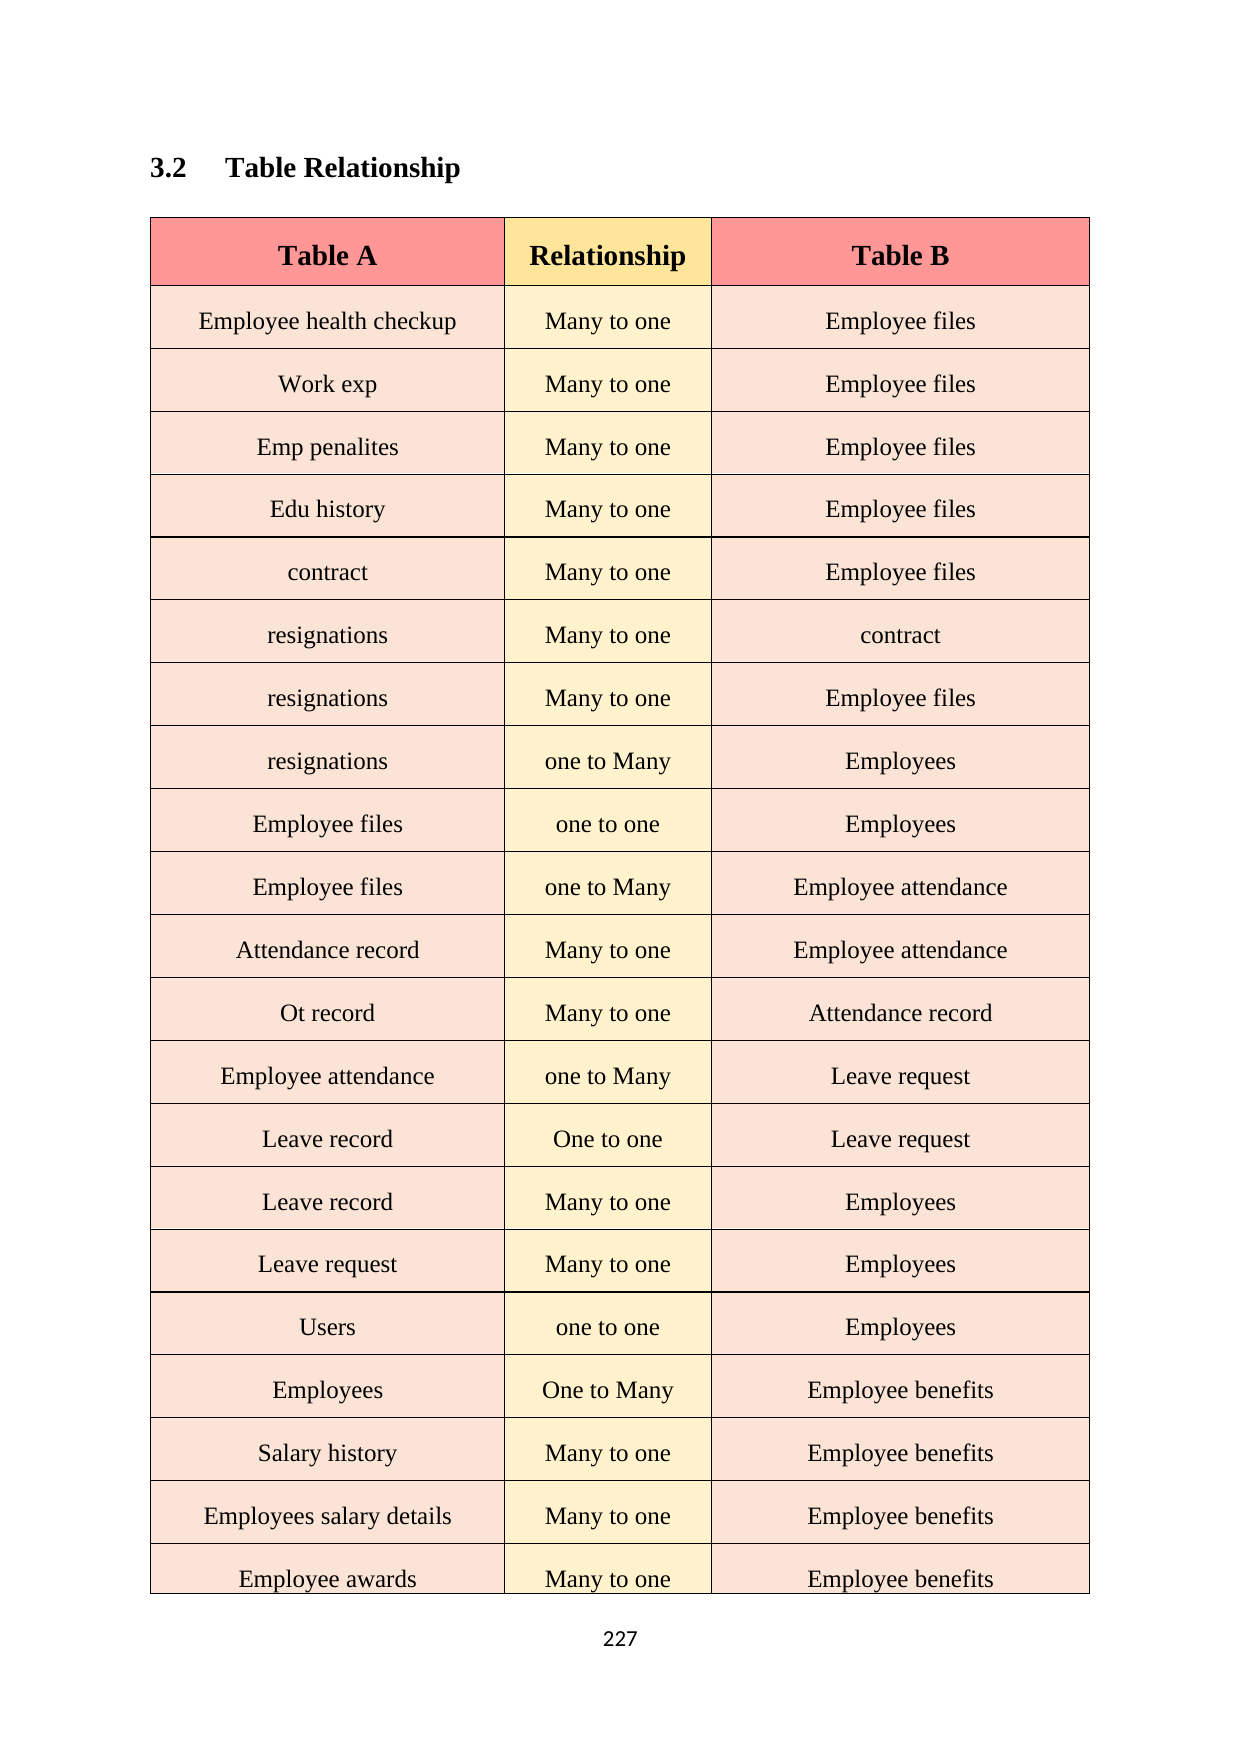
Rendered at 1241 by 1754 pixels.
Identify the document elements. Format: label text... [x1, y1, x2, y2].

table_cell Employee benefits [712, 1355, 1089, 1417]
table_cell Employees [712, 1293, 1089, 1354]
table_cell Employee attendance [712, 852, 1089, 914]
table_cell contract [151, 538, 504, 599]
table_cell One to Many [505, 1355, 711, 1417]
table_cell resignations [151, 600, 504, 662]
table_cell Users [151, 1293, 504, 1354]
table_cell Leave request [712, 1041, 1089, 1103]
table_cell Many to one [505, 915, 711, 977]
table_cell resignations [151, 663, 504, 725]
table_cell Employee files [712, 475, 1089, 536]
table_cell Employees salary details [151, 1481, 504, 1543]
table_cell Employee benefits [712, 1481, 1089, 1543]
table_cell Many to one [505, 1544, 711, 1593]
table_cell Many to one [505, 1418, 711, 1480]
table_cell Employee attendance [712, 915, 1089, 977]
table_cell Many to one [505, 978, 711, 1040]
table_cell Salary history [151, 1418, 504, 1480]
table_cell Many to one [505, 600, 711, 662]
table_cell Many to one [505, 538, 711, 599]
table_cell Employees [712, 1230, 1089, 1291]
table_cell Leave record [151, 1104, 504, 1166]
table_cell one to Many [505, 726, 711, 788]
table_cell contract [712, 600, 1089, 662]
table_cell Leave request [712, 1104, 1089, 1166]
table_cell Employee awards [151, 1544, 504, 1593]
table_cell Employee benefits [712, 1544, 1089, 1593]
table_cell Emp penalites [151, 412, 504, 473]
table_cell Employee files [712, 286, 1089, 348]
table_cell Leave record [151, 1167, 504, 1228]
text 3.2 Table Relationship [150, 150, 1090, 183]
table_cell Many to one [505, 412, 711, 473]
table_cell Ot record [151, 978, 504, 1040]
table_cell Employee benefits [712, 1418, 1089, 1480]
table_cell Employee files [151, 852, 504, 914]
table_header Table B [712, 218, 1089, 285]
table_cell Employees [712, 789, 1089, 851]
table_cell one to one [505, 1293, 711, 1354]
table_cell Attendance record [712, 978, 1089, 1040]
table_cell Employees [712, 726, 1089, 788]
table_cell Employee files [712, 663, 1089, 725]
table_cell Employees [712, 1167, 1089, 1228]
table_cell Leave request [151, 1230, 504, 1291]
table_cell Employee attendance [151, 1041, 504, 1103]
table_cell resignations [151, 726, 504, 788]
table_cell Work exp [151, 349, 504, 411]
table_cell one to one [505, 789, 711, 851]
table_cell Edu history [151, 475, 504, 536]
table_cell Many to one [505, 663, 711, 725]
table_cell Many to one [505, 1167, 711, 1228]
table_cell Many to one [505, 286, 711, 348]
table_cell Many to one [505, 349, 711, 411]
table_header Relationship [505, 218, 711, 285]
table_cell Employee files [151, 789, 504, 851]
table_cell Many to one [505, 475, 711, 536]
table_cell Employees [151, 1355, 504, 1417]
table_cell One to one [505, 1104, 711, 1166]
table_cell Many to one [505, 1481, 711, 1543]
table_cell Employee files [712, 538, 1089, 599]
table_cell Many to one [505, 1230, 711, 1291]
table_cell one to Many [505, 852, 711, 914]
table_cell one to Many [505, 1041, 711, 1103]
table_cell Employee files [712, 349, 1089, 411]
table_cell Attendance record [151, 915, 504, 977]
table_cell Employee health checkup [151, 286, 504, 348]
table_header Table A [151, 218, 504, 285]
table_cell Employee files [712, 412, 1089, 473]
